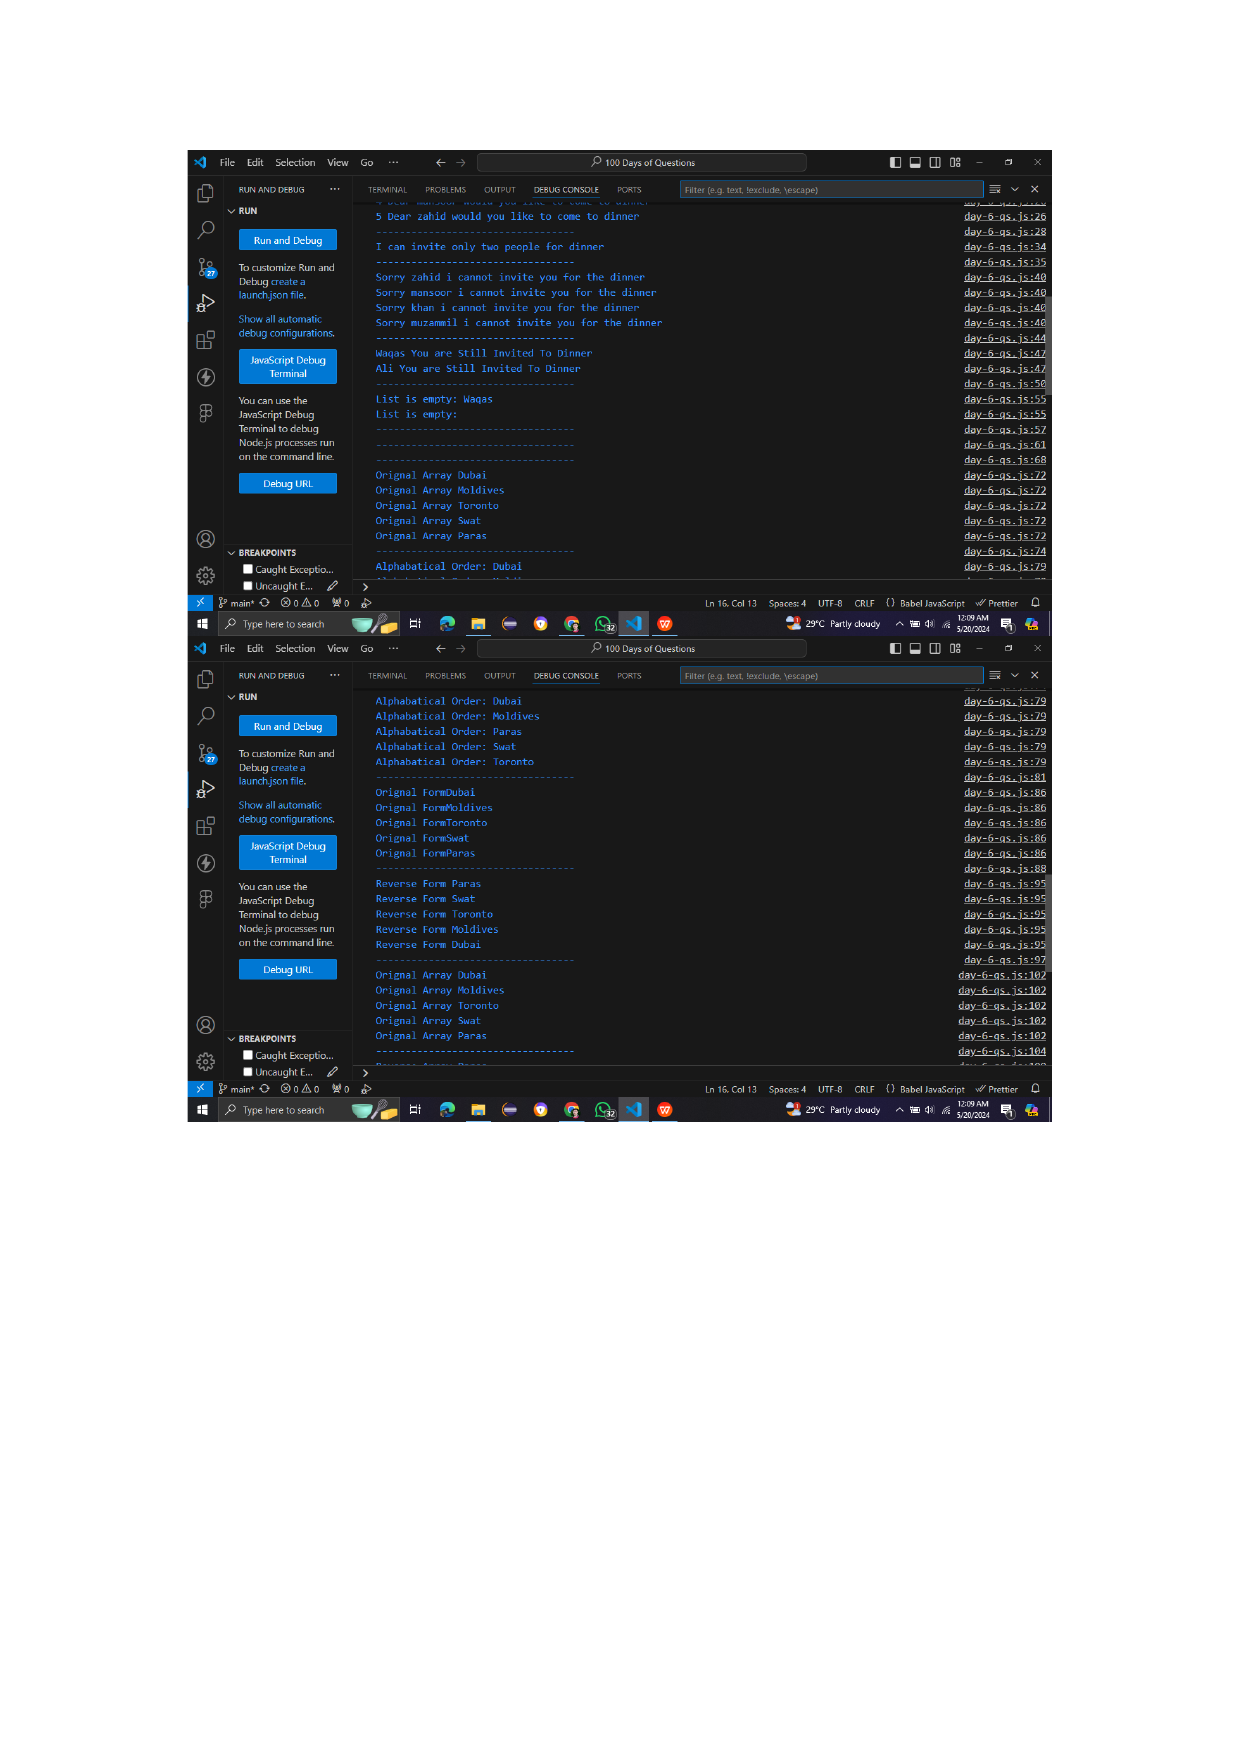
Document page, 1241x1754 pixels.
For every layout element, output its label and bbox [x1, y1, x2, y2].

picture [187, 150, 1052, 1122]
